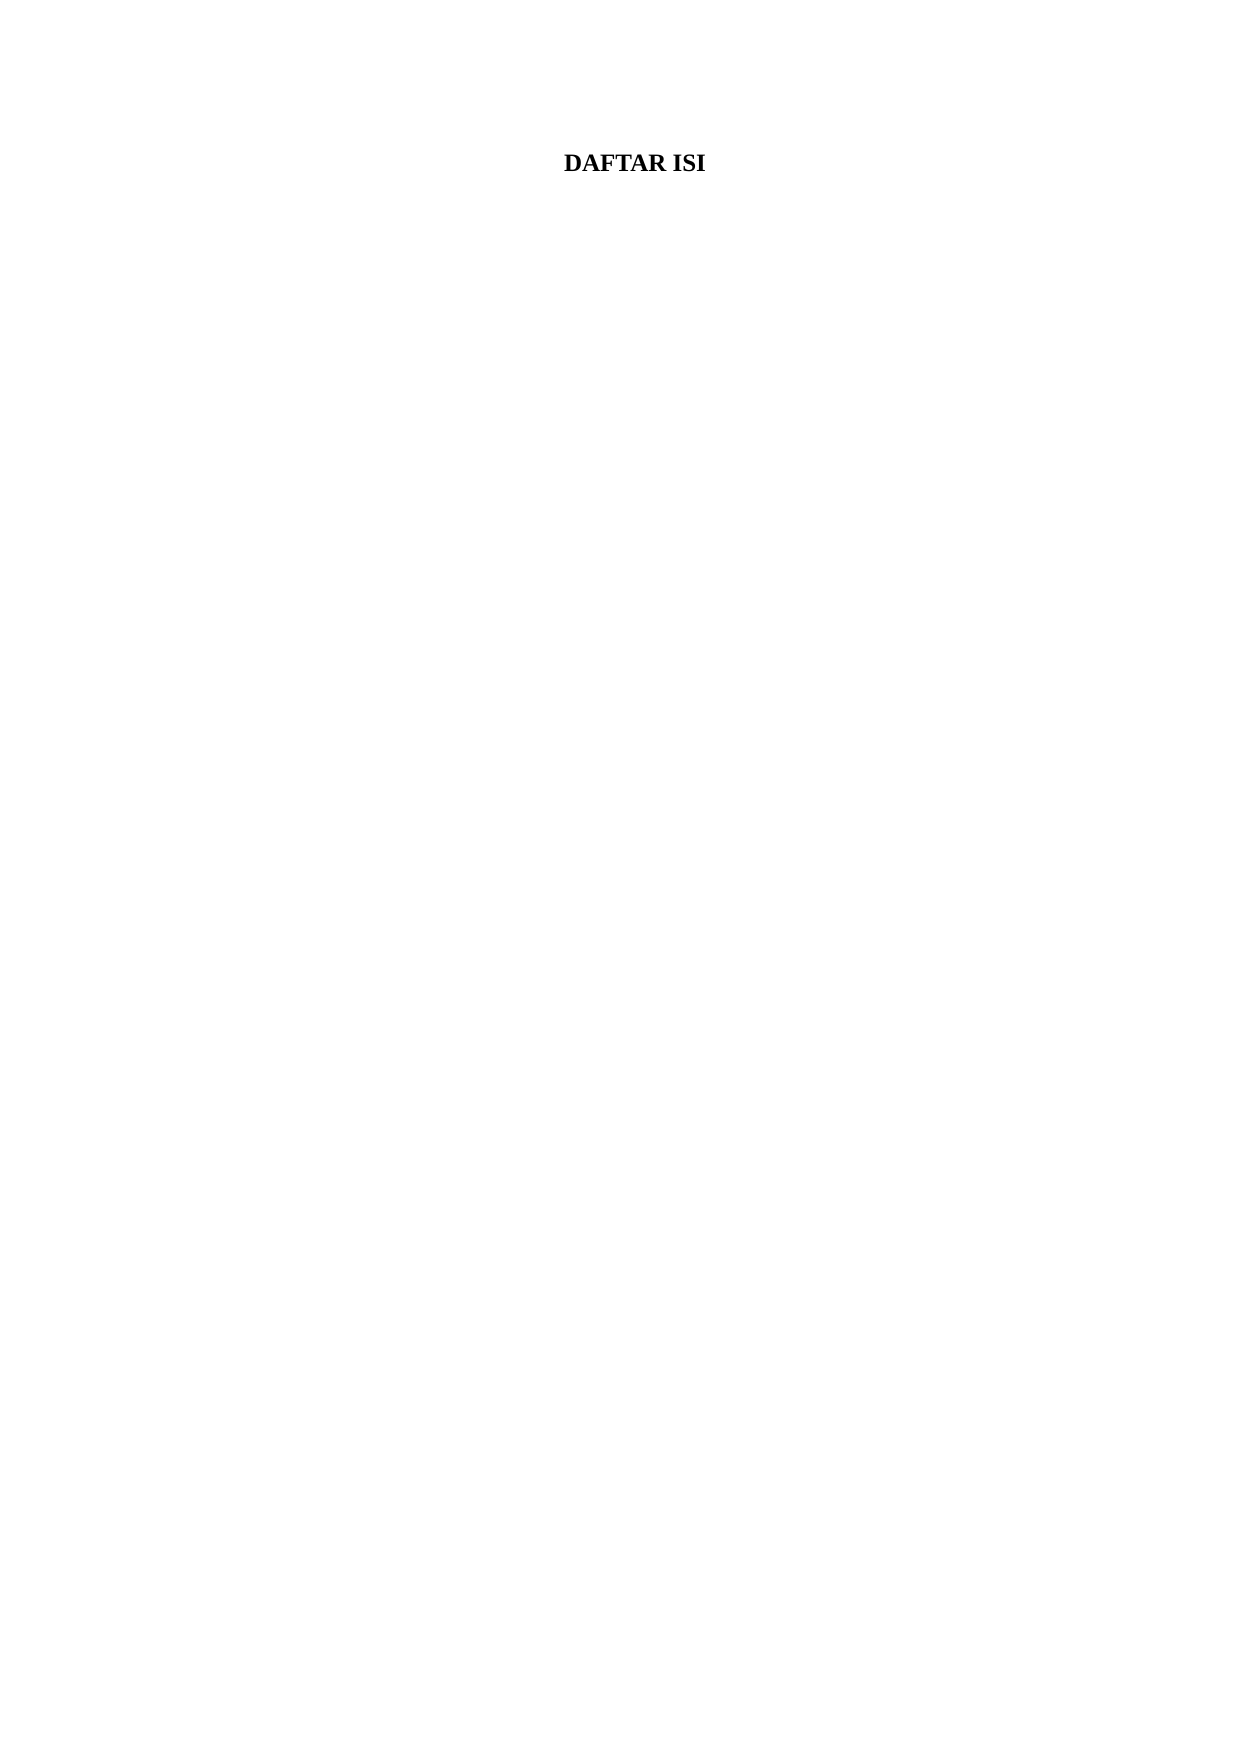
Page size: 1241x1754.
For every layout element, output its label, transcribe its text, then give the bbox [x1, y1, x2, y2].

title DAFTAR ISI [177, 148, 1092, 176]
